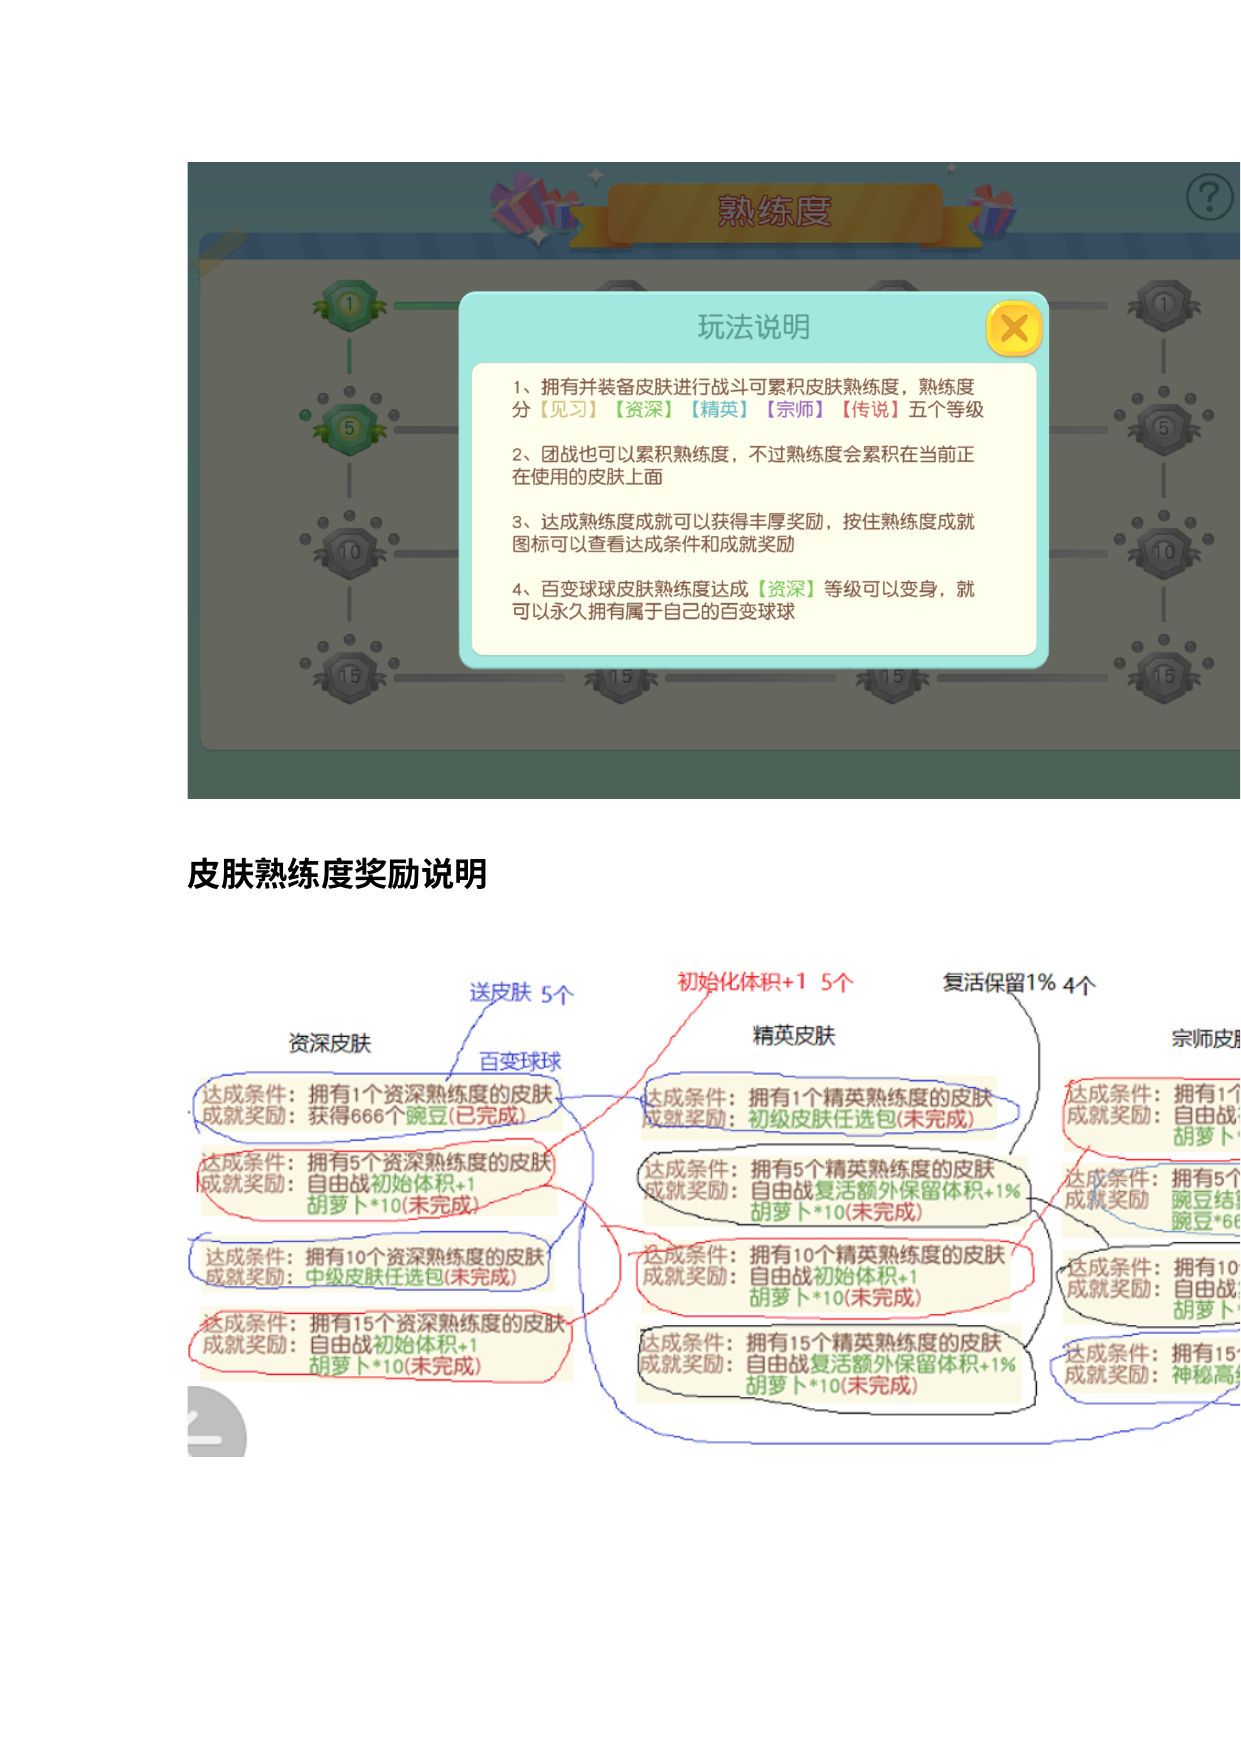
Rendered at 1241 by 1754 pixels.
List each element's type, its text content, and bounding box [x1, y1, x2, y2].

picture [187, 162, 1241, 799]
picture [187, 965, 1241, 1457]
subtitle 皮肤熟练度奖励说明 [187, 839, 1053, 904]
